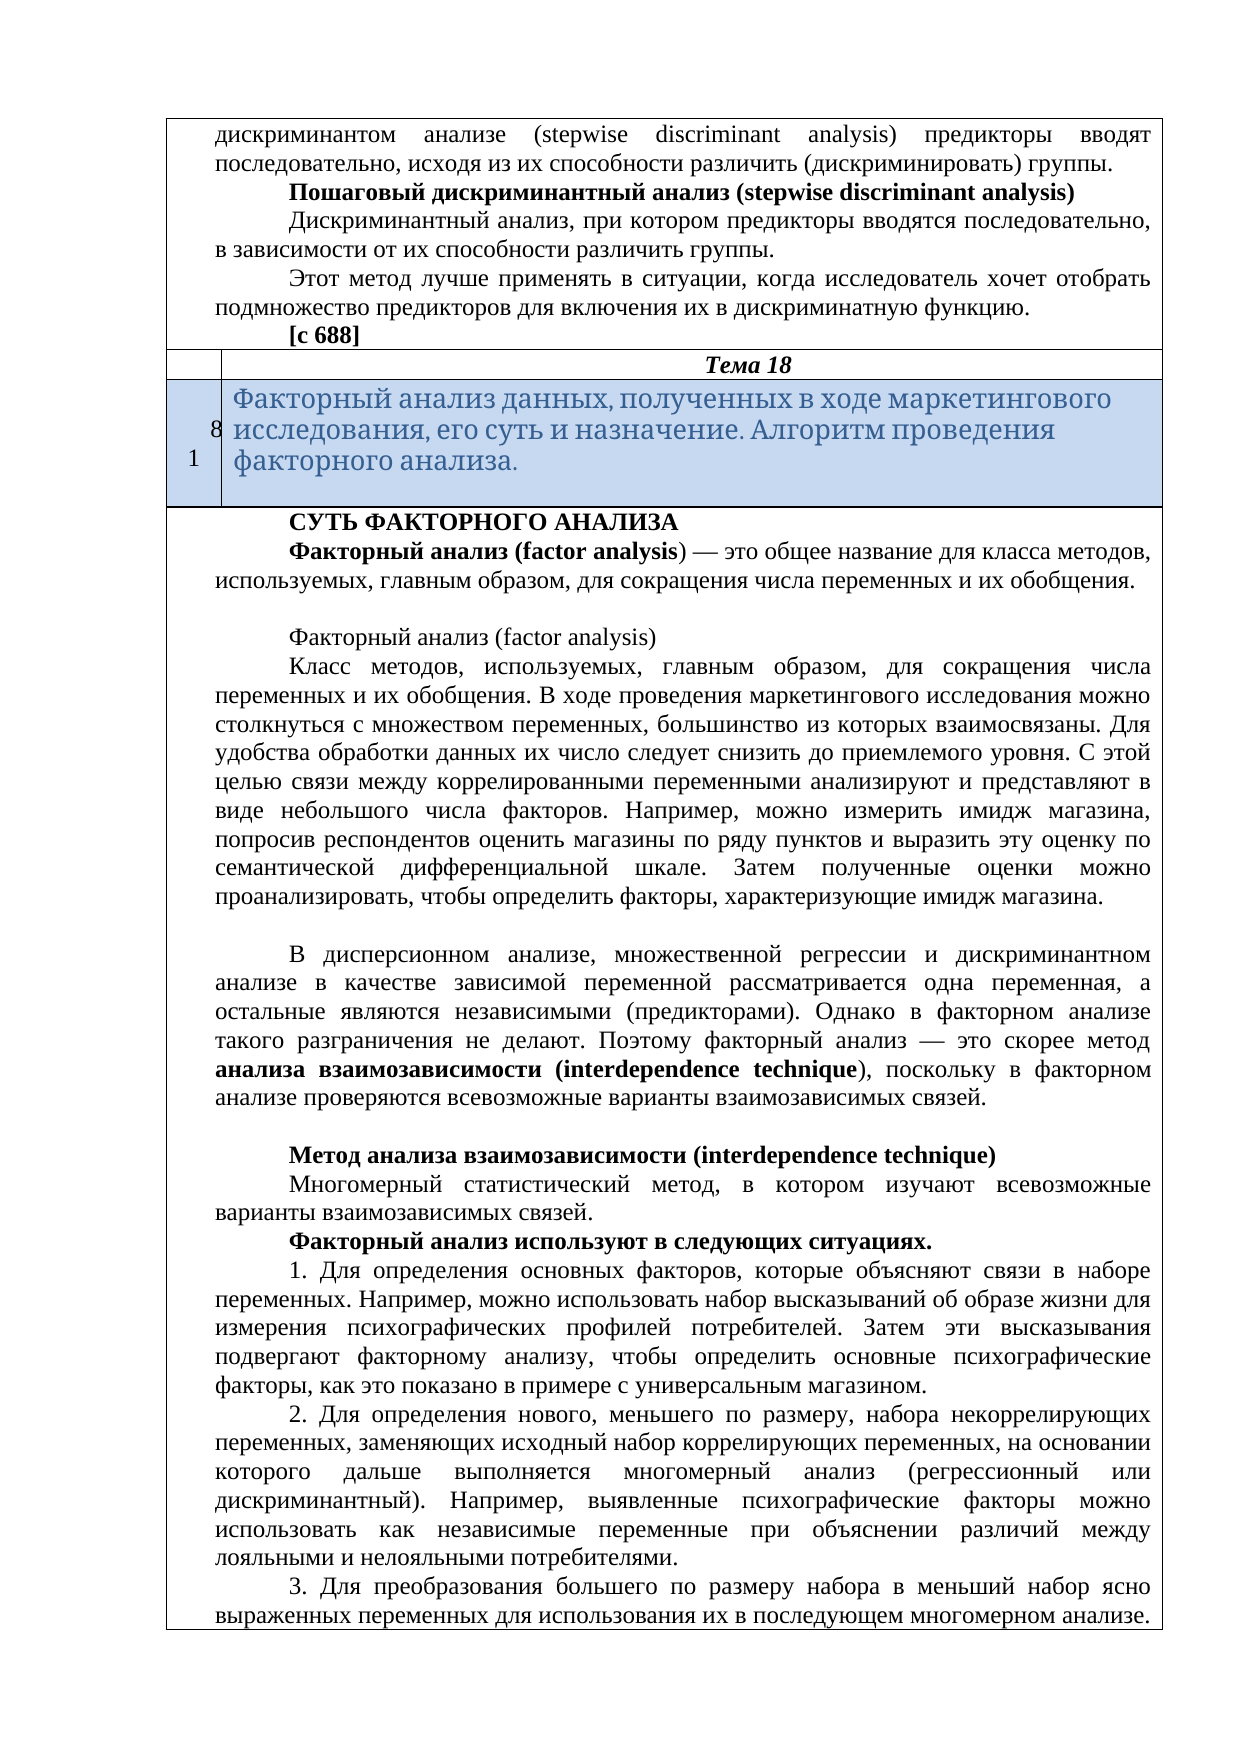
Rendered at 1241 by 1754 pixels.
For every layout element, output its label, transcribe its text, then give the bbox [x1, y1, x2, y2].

table_cell [167, 350, 221, 379]
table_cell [167, 119, 1162, 349]
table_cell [167, 508, 1162, 1629]
table_cell Факторный анализ данных, полученных в ходе маркетингового исследования, его суть и назначение. Алгоритм проведения факторного анализа. [222, 380, 1162, 506]
table_cell 81 [167, 380, 221, 506]
table_cell Тема 18 [222, 350, 1162, 379]
